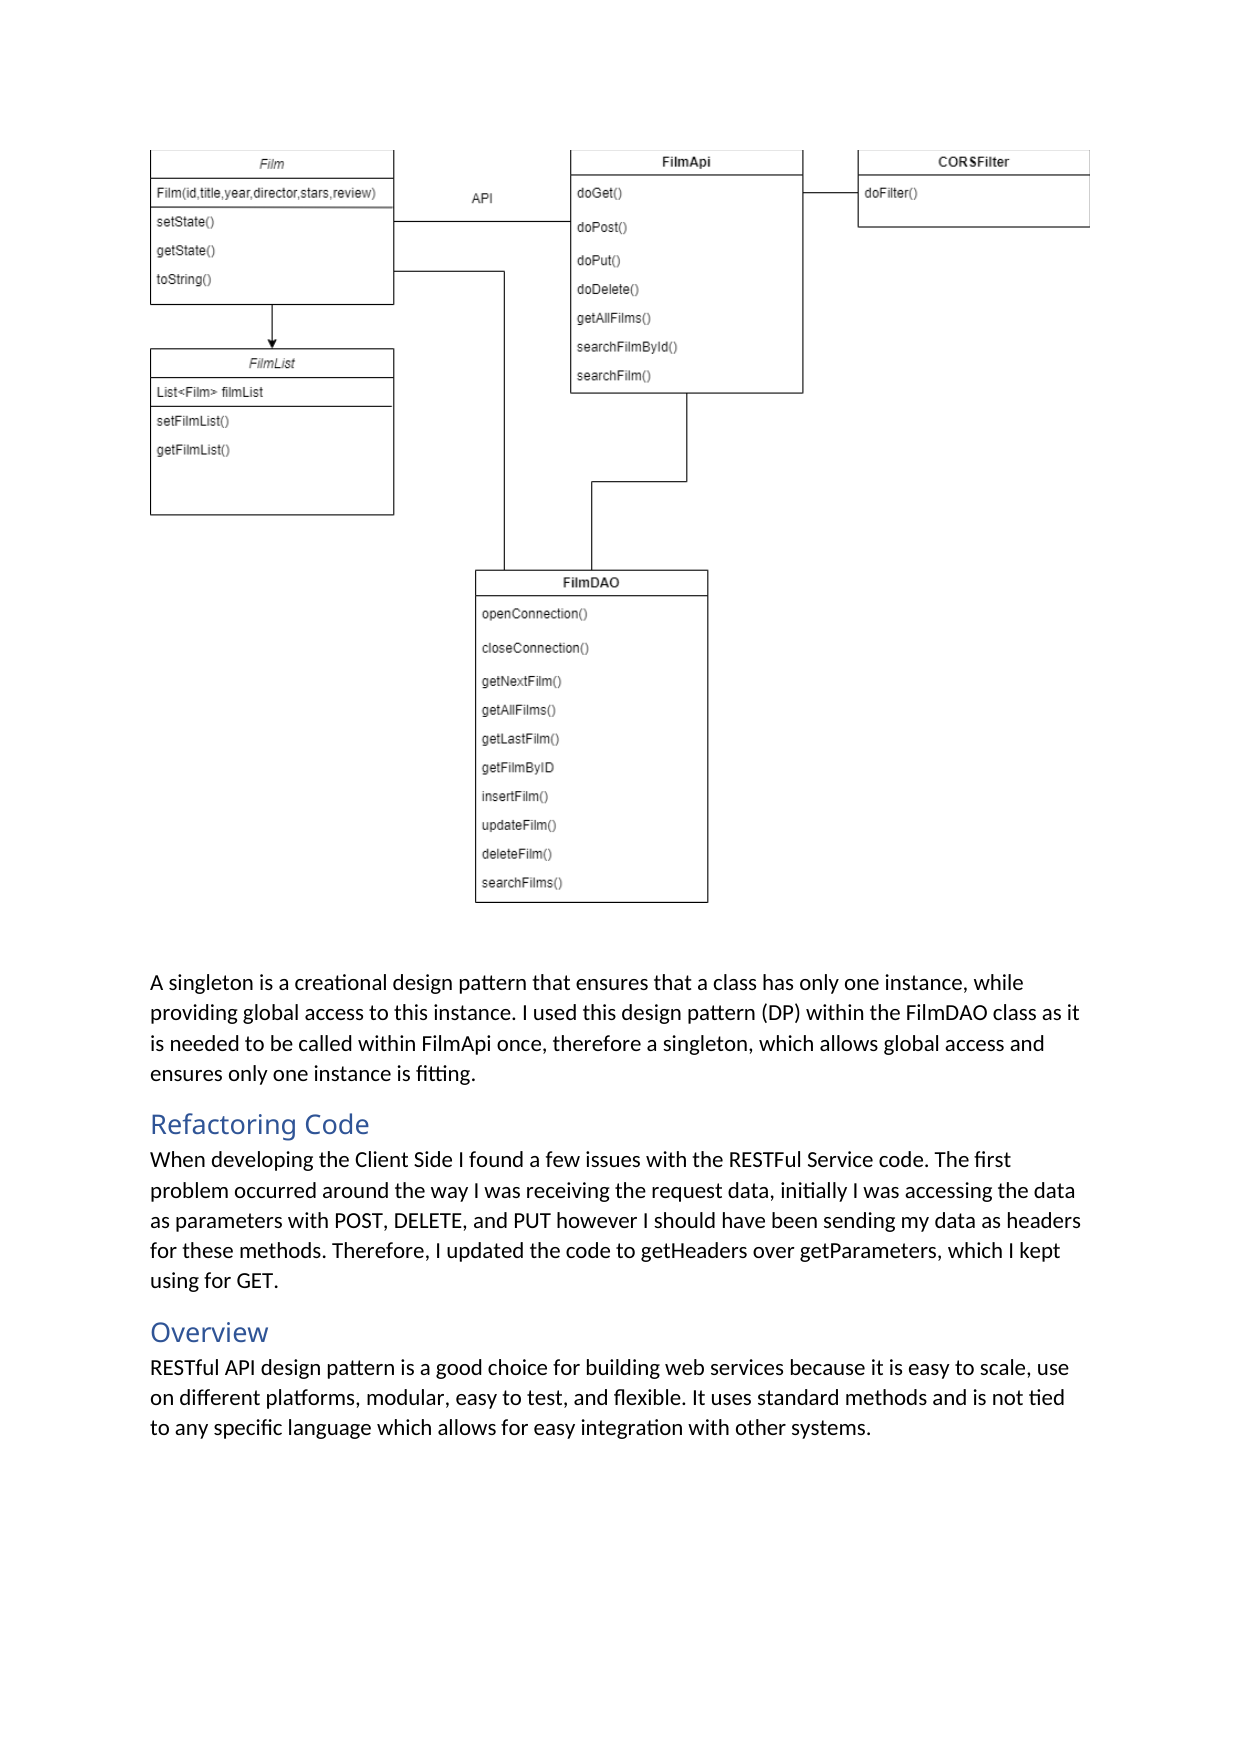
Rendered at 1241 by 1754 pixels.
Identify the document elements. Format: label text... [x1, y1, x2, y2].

subtitle Overview [150, 1313, 1090, 1350]
subtitle Refactoring Code [150, 1106, 1090, 1143]
picture [150, 150, 1090, 903]
text RESTful API design pattern is a good choice for building web services because it is easy to scale, use on different platforms, modular, easy to test, and flexible. It uses standard methods and is not tied to any specific language which allows for easy integration with other systems. [150, 1353, 1090, 1441]
text When developing the Client Side I found a few issues with the RESTFul Service code. The first problem occurred around the way I was receiving the request data, initially I was accessing the data as parameters with POST, DELETE, and PUT however I should have been sending my data as headers for these methods. Therefore, I updated the code to getHeaders over getParameters, which I kept using for GET. [150, 1146, 1090, 1294]
text A singleton is a creational design pattern that ensures that a class has only one instance, while providing global access to this instance. I used this design pattern (DP) within the FilmDAO class as it is needed to be called within FilmApi once, therefore a singleton, which allows global access and ensures only one instance is fitting. [150, 968, 1090, 1087]
